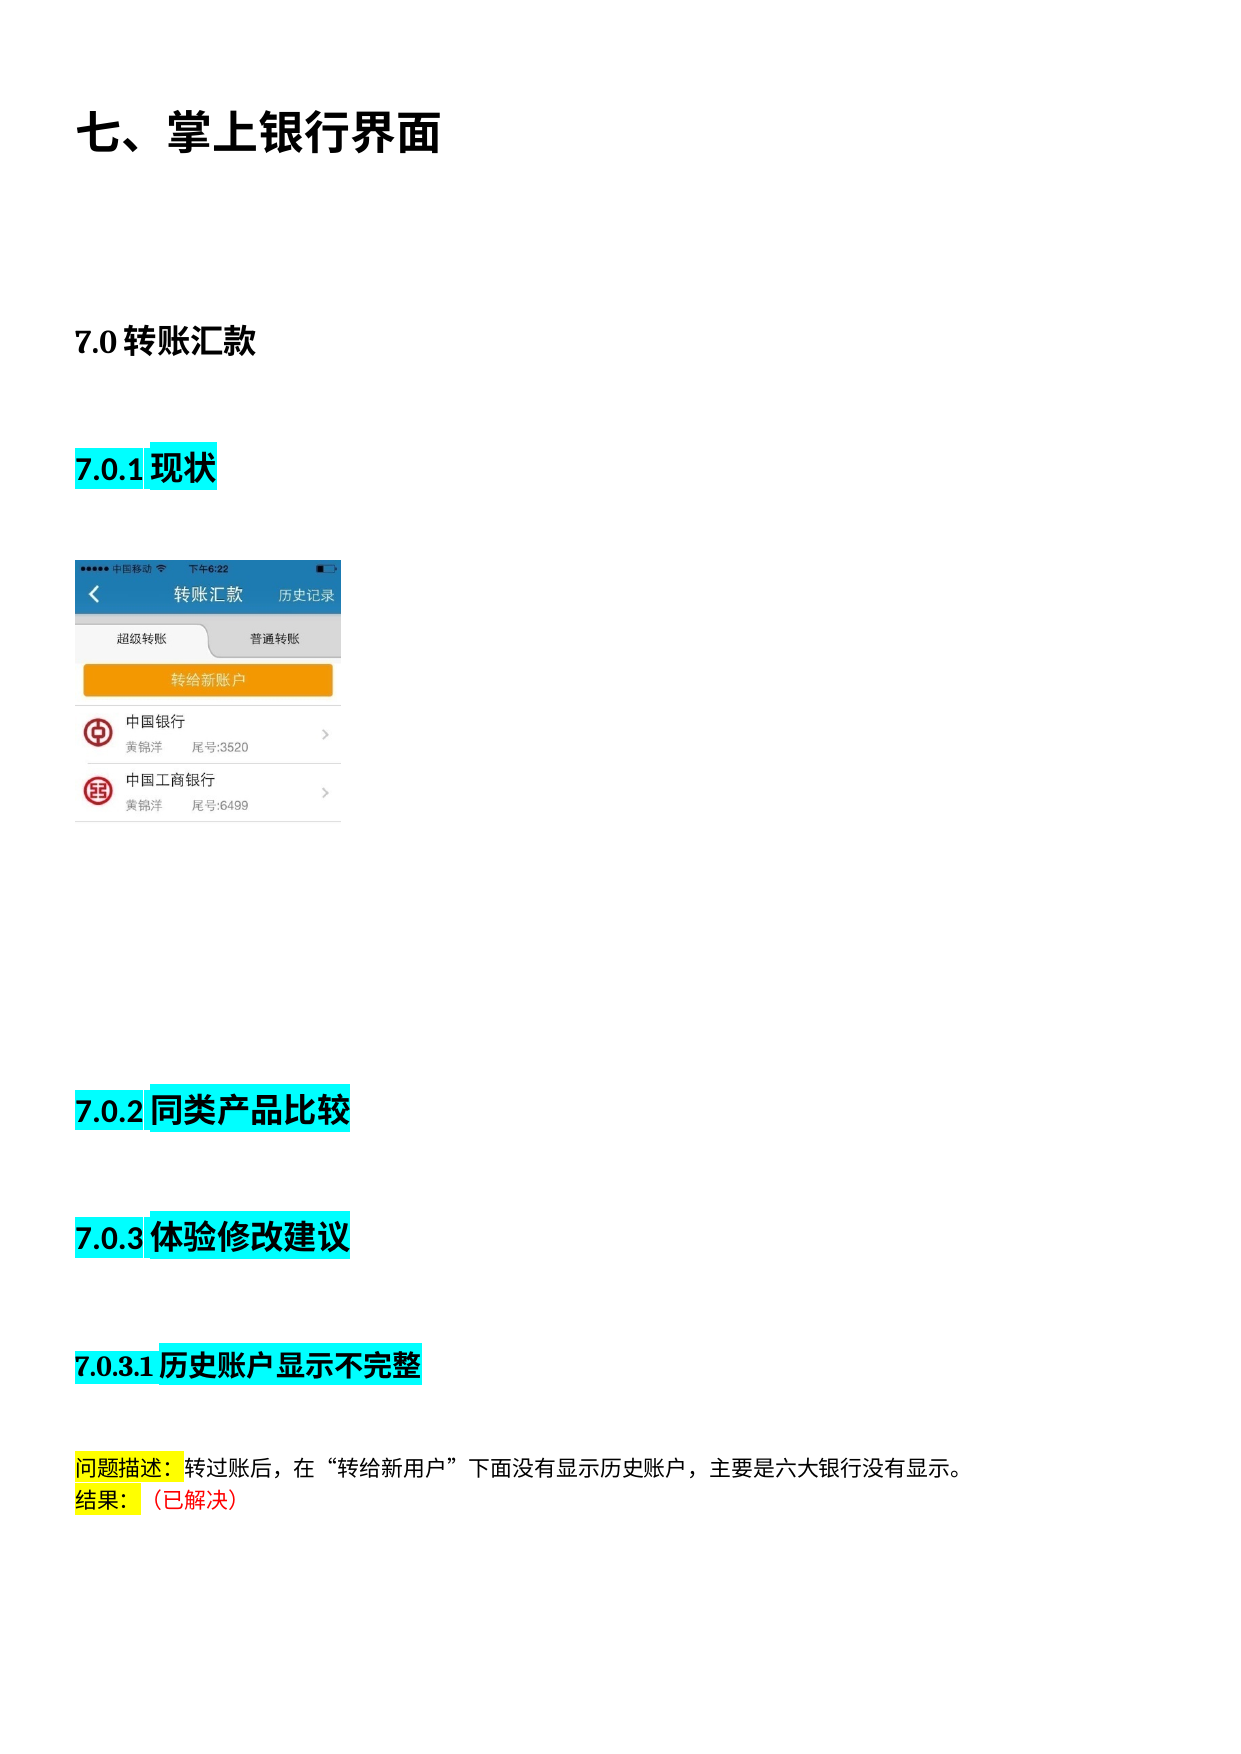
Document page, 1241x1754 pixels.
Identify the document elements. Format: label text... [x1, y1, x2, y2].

subtitle 7.0转账汇款 [75, 306, 1165, 371]
subtitle 7.0.2同类产品比较 [75, 1075, 1165, 1140]
subtitle 7.0.3体验修改建议 [75, 1202, 1165, 1267]
subtitle 7.0.1现状 [75, 433, 1165, 498]
picture [75, 560, 341, 1033]
subtitle 7.0.3.1历史账户显示不完整 [75, 1332, 1165, 1397]
subtitle 七、掌上银行界面 [75, 81, 1165, 178]
text 结果：（已解决） [141, 1483, 1165, 1515]
text 问题描述：转过账后，在“转给新用户”下面没有显示历史账户，主要是六大银行没有显示。 [75, 1450, 1165, 1483]
